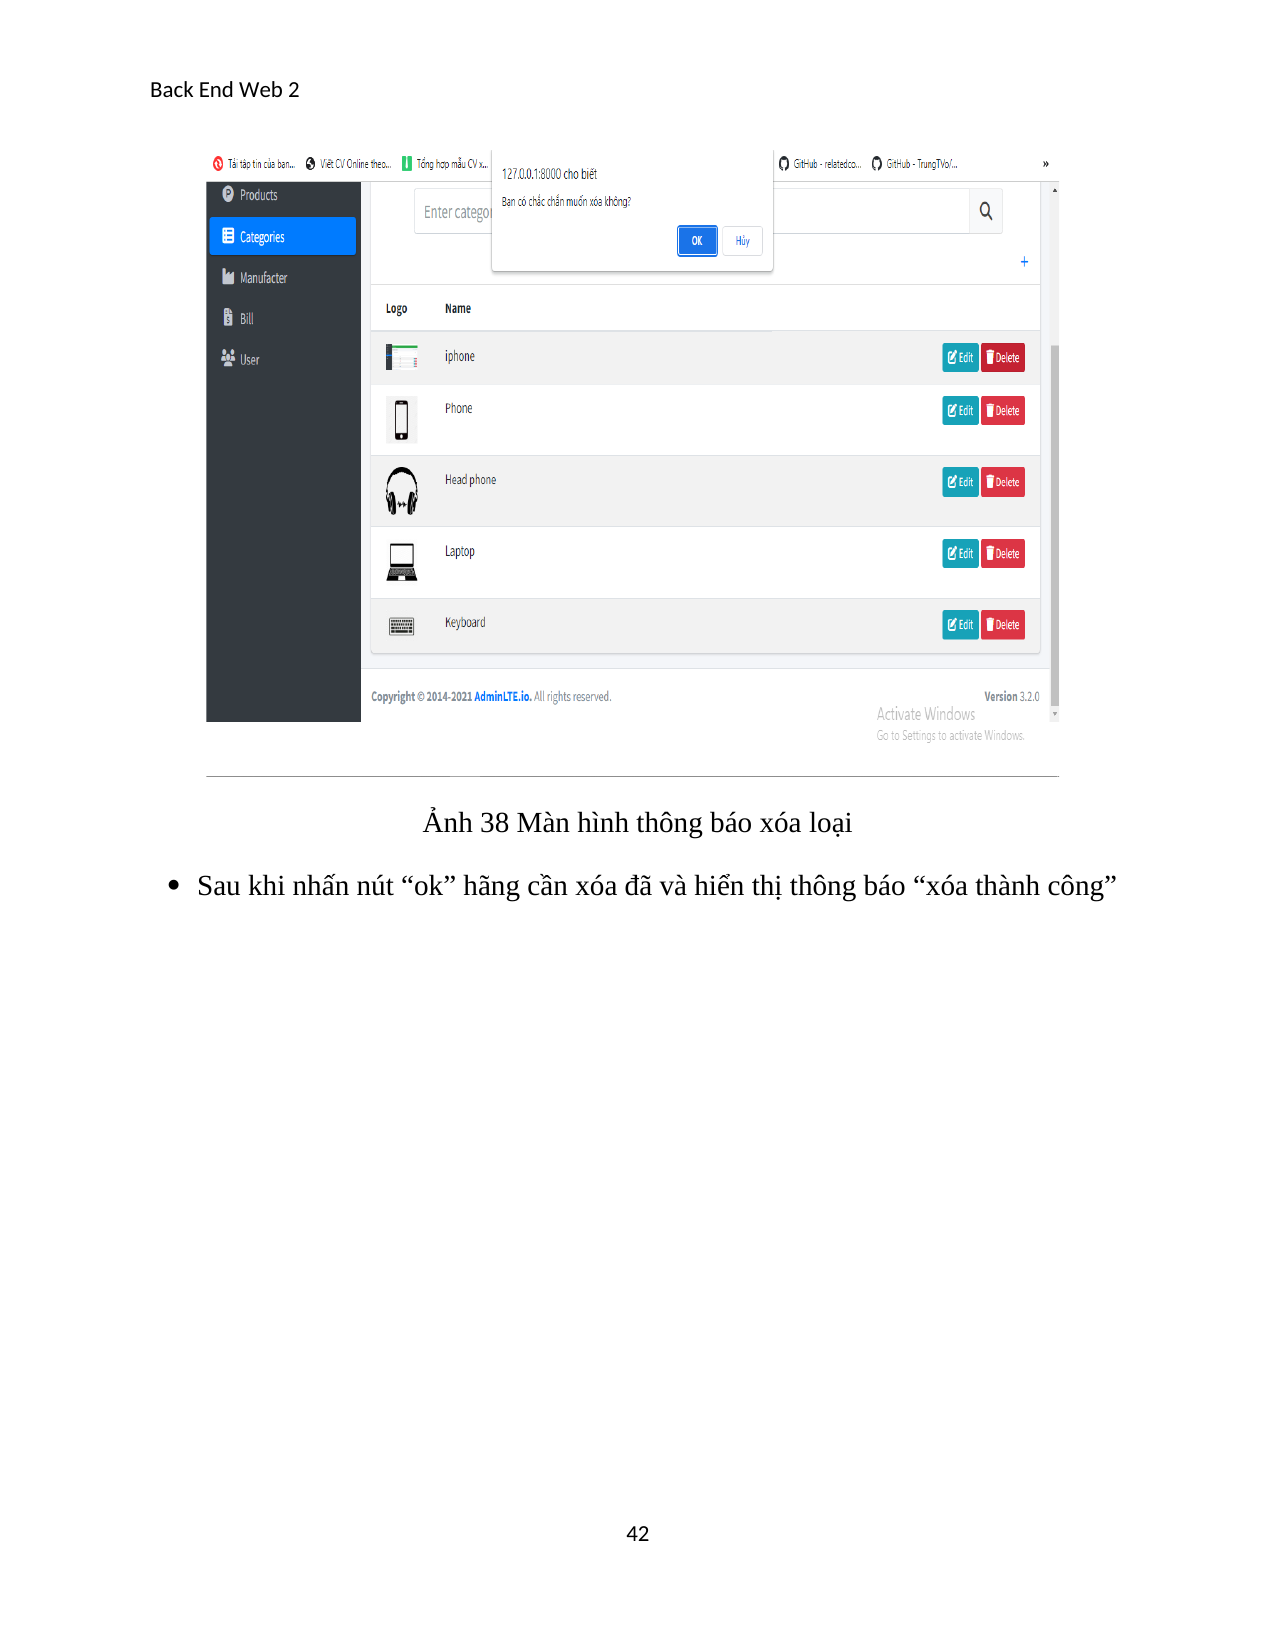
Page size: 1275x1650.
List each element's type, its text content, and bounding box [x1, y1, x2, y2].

picture [206, 150, 1060, 777]
text Sau khi nhấn nút “ok” hãng cần xóa đã và hiển thị thông báo “xóa thành công” [169, 868, 1125, 902]
text Ảnh 38 Màn hình thông báo xóa loại [150, 805, 1125, 839]
